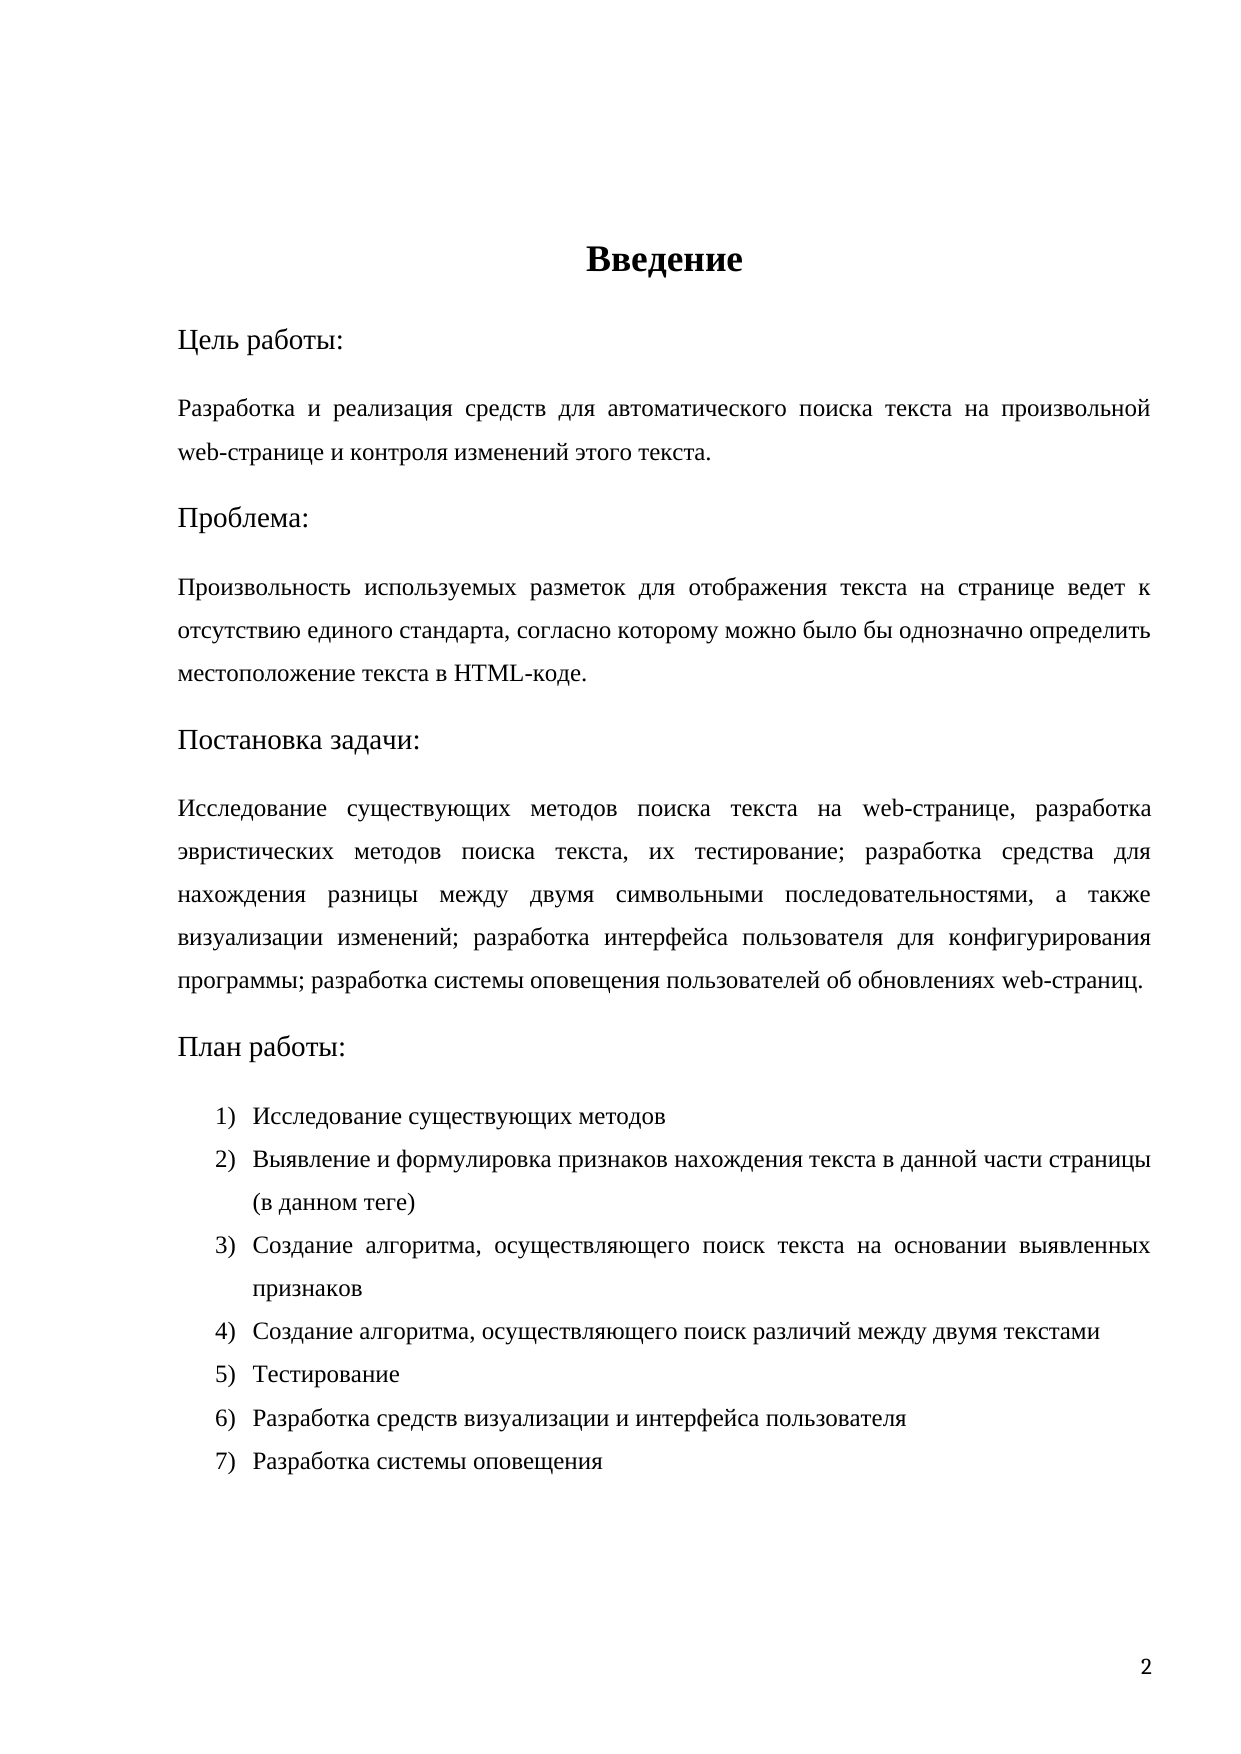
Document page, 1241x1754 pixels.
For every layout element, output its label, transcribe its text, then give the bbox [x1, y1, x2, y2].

text Введение [177, 237, 1152, 280]
list Создание алгоритма, осуществляющего поиск различий между двумя текстами [215, 1316, 1152, 1345]
list Тестирование [215, 1359, 1152, 1388]
text Проблема: [177, 501, 1152, 534]
list Исследование существующих методов [215, 1101, 1152, 1129]
text План работы: [177, 1029, 1152, 1063]
text Исследование существующих методов поиска текста на web-странице, разработка эвристических методов поиска текста, их тестирование; разработка средства для нахождения разницы между двумя символьными последовательностями, а также визуализации изменений; разработка интерфейса пользователя для конфигурирования программы; разработка системы оповещения пользователей об обновлениях web-страниц. [177, 793, 1152, 994]
list Выявление и формулировка признаков нахождения текста в данной части страницы (в данном теге) [215, 1144, 1152, 1216]
list Разработка средств визуализации и интерфейса пользователя [215, 1403, 1152, 1431]
text Цель работы: [177, 322, 1152, 356]
list Разработка системы оповещения [215, 1446, 1152, 1474]
text Разработка и реализация средств для автоматического поиска текста на произвольной web-странице и контроля изменений этого текста. [177, 393, 1152, 465]
text Постановка задачи: [177, 722, 1152, 756]
text Произвольность используемых разметок для отображения текста на странице ведет к отсутствию единого стандарта, согласно которому можно было бы однозначно определить местоположение текста в HTML-коде. [177, 572, 1152, 687]
list Создание алгоритма, осуществляющего поиск текста на основании выявленных признаков [215, 1230, 1152, 1302]
